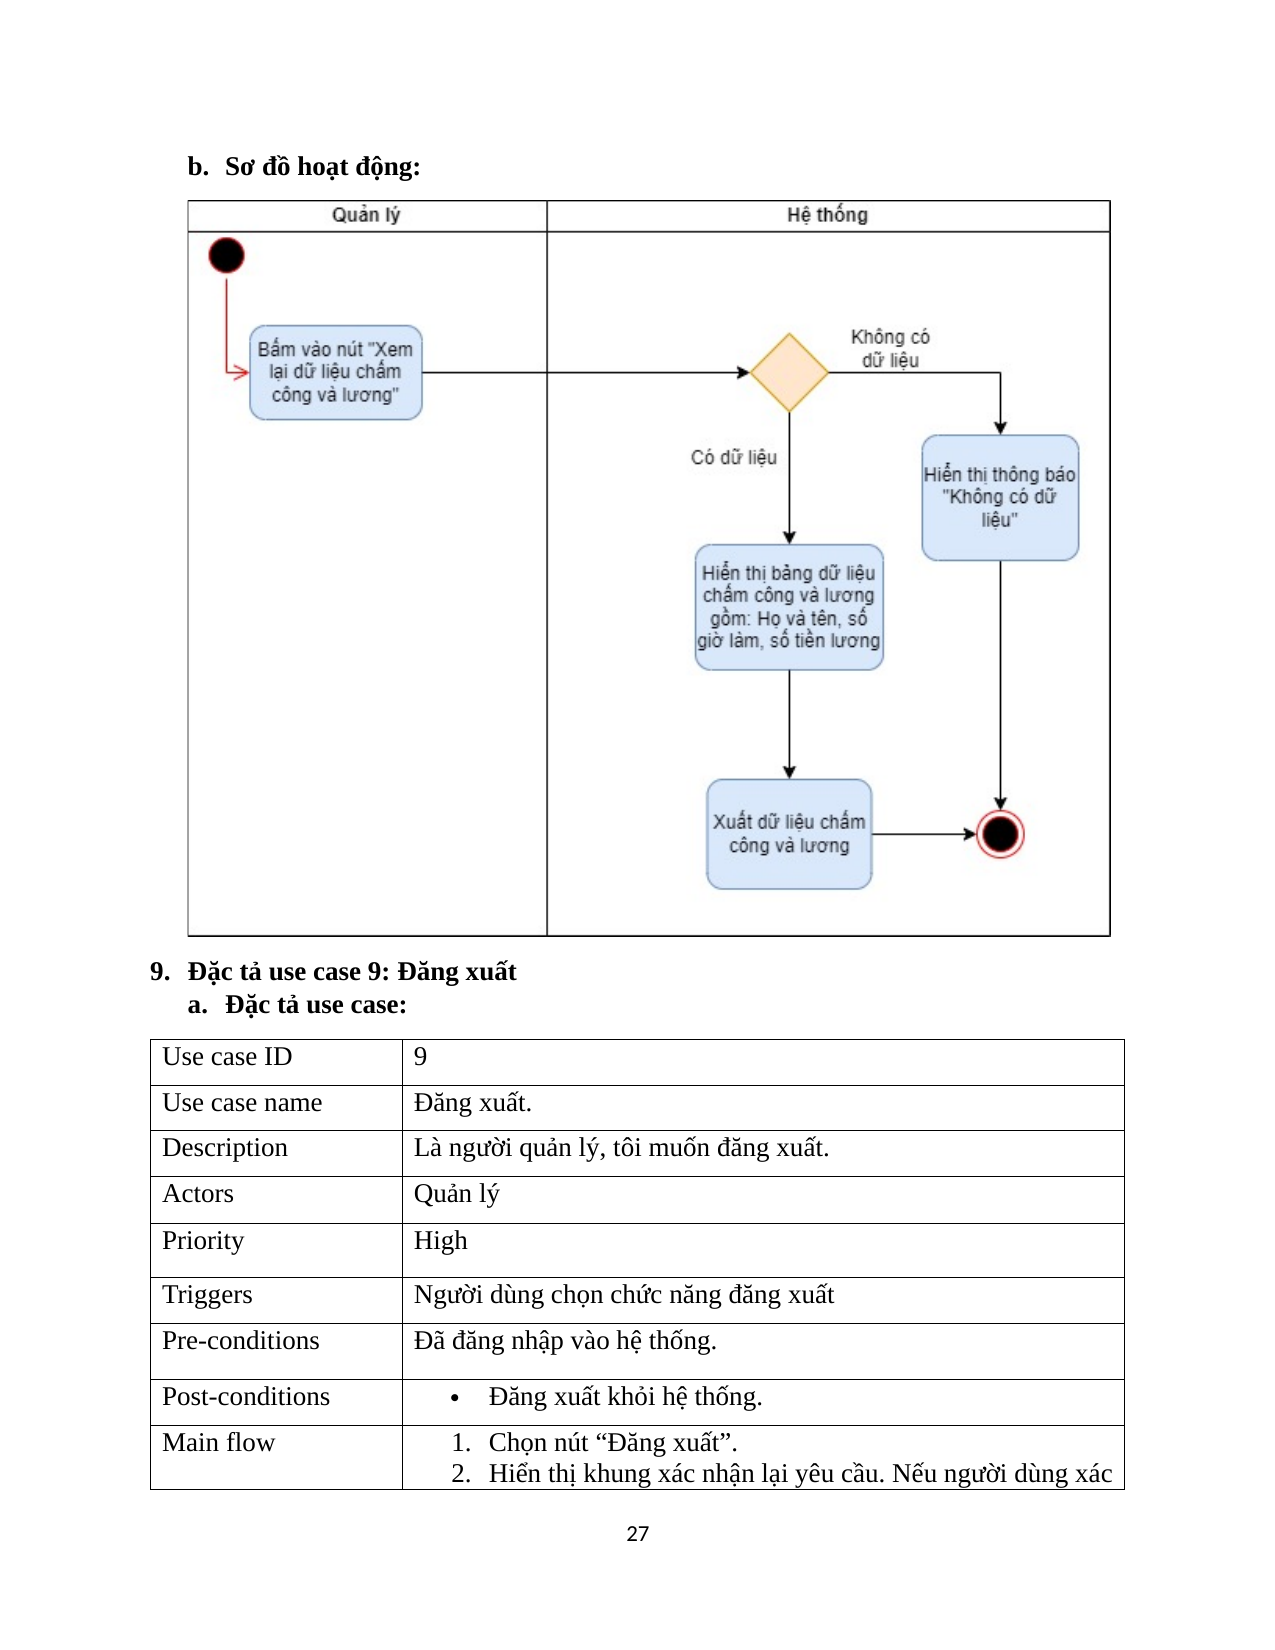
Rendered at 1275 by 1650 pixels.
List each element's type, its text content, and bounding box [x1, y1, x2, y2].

table_cell Main flow [151, 1426, 402, 1488]
table_cell High [403, 1224, 1124, 1277]
table_cell Pre-conditions [151, 1324, 402, 1379]
table_cell Priority [151, 1224, 402, 1277]
table_cell Post-conditions [151, 1380, 402, 1425]
table_cell Description [151, 1131, 402, 1176]
picture [187, 200, 1111, 937]
list Sơ đồ hoạt động: [187, 150, 1125, 181]
list Đặc tả use case 9: Đăng xuất [150, 955, 1125, 986]
table_cell Đăng xuất. [403, 1086, 1124, 1130]
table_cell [403, 1426, 1124, 1488]
table_cell Triggers [151, 1278, 402, 1323]
table_cell Là người quản lý, tôi muốn đăng xuất. [403, 1131, 1124, 1176]
table_cell Đã đăng nhập vào hệ thống. [403, 1324, 1124, 1379]
table_cell Người dùng chọn chức năng đăng xuất [403, 1278, 1124, 1323]
table_cell Quản lý [403, 1177, 1124, 1223]
table_header Use case ID [151, 1040, 402, 1084]
table_header 9 [403, 1040, 1124, 1084]
table_cell Actors [151, 1177, 402, 1223]
table_cell Đăng xuất khỏi hệ thống. [403, 1380, 1124, 1425]
list Đặc tả use case: [187, 988, 1125, 1020]
table_cell Use case name [151, 1086, 402, 1130]
